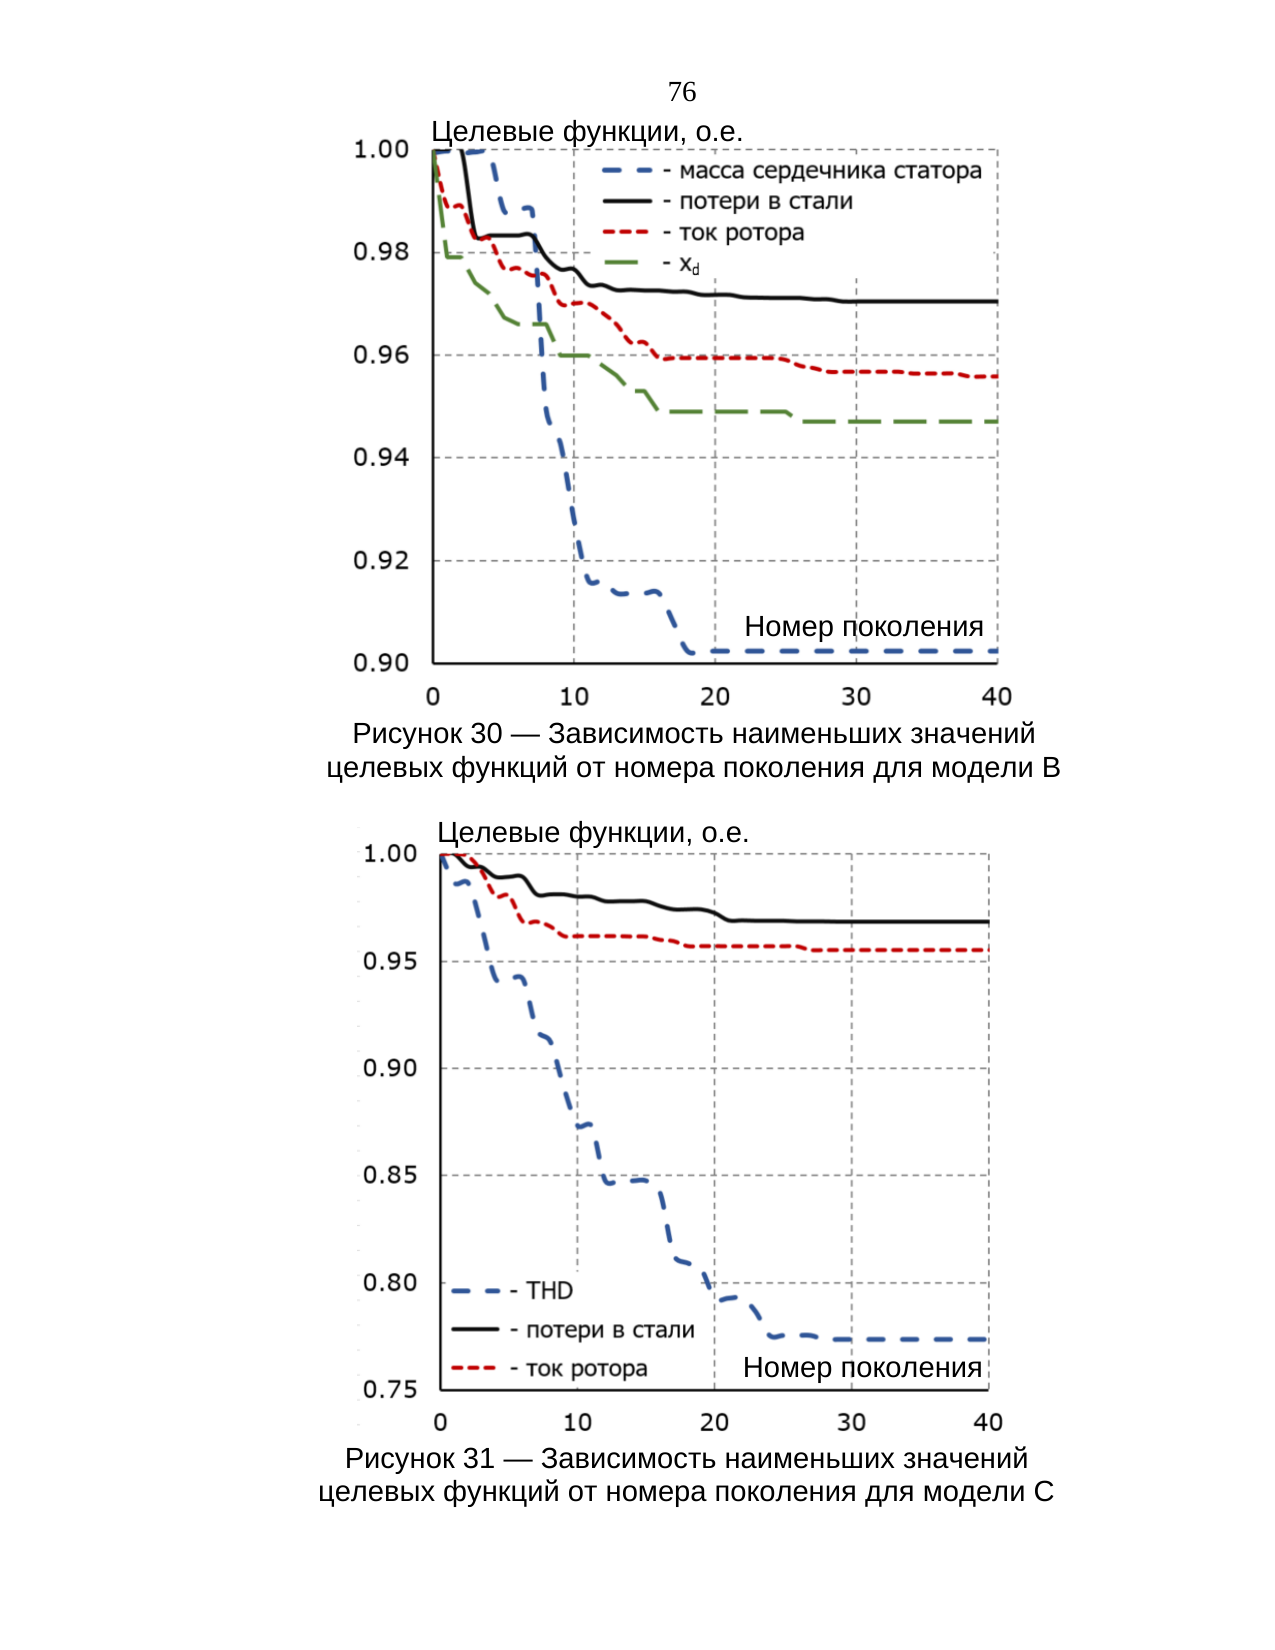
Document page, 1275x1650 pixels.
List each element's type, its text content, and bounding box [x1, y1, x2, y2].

picture [705, 828, 713, 840]
text целевых функций от номера поколения для модели C [281, 1474, 1092, 1508]
picture [351, 118, 1013, 717]
picture [462, 828, 470, 833]
text Рисунок 31 — Зависимость наименьших значений [281, 1441, 1093, 1474]
picture [729, 828, 737, 833]
picture [548, 828, 556, 833]
picture [656, 827, 663, 839]
picture [673, 827, 680, 839]
picture [595, 827, 603, 839]
picture [572, 828, 579, 840]
picture [612, 827, 619, 833]
picture [442, 827, 453, 840]
picture [357, 827, 1007, 1441]
picture [641, 827, 647, 840]
text Рисунок 30 — Зависимость наименьших значений целевых функций от номера поколения для модели В [310, 717, 1078, 784]
picture [495, 828, 503, 833]
